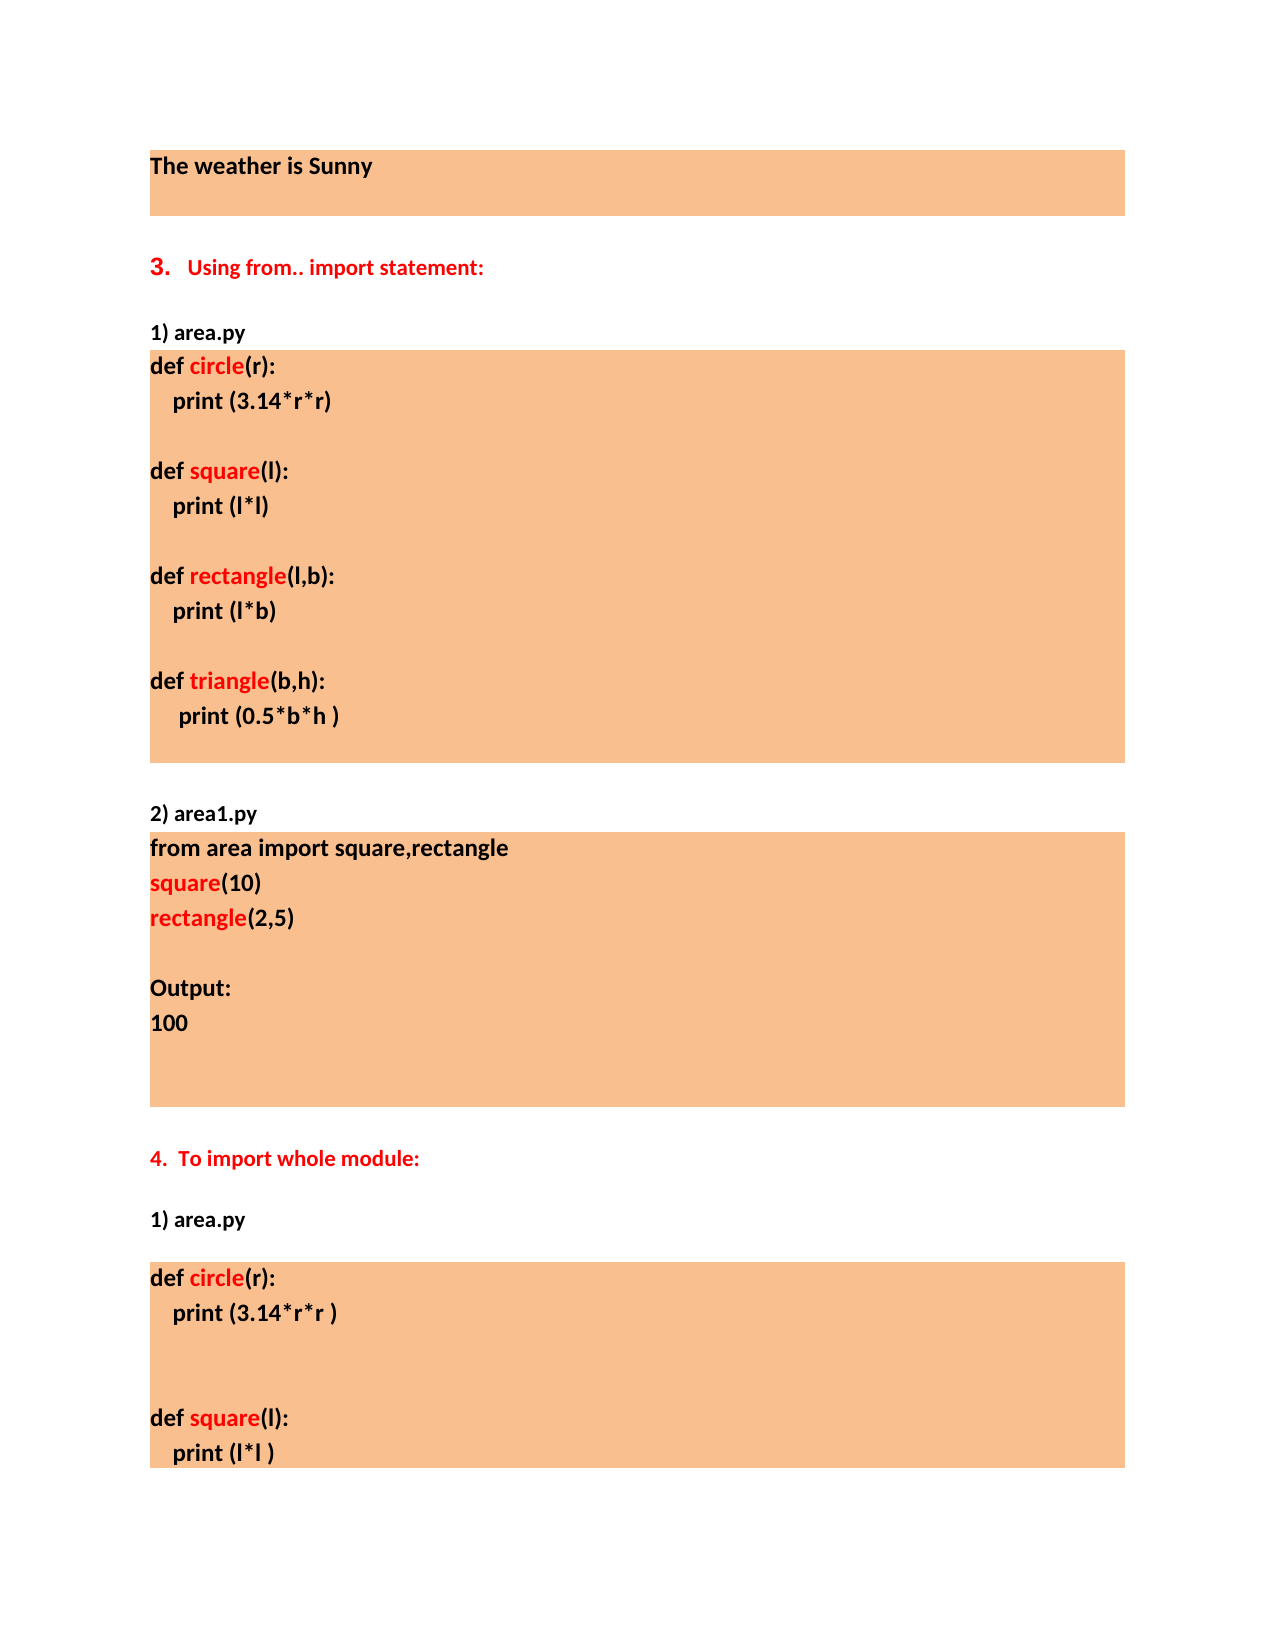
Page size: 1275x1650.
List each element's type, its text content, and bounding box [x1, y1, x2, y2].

text print (l*l) [150, 490, 1125, 521]
text 1) area.py [150, 1205, 1125, 1233]
text square(10) [150, 867, 1125, 897]
text The weather is Sunny [150, 150, 1125, 181]
text 2) area1.py [150, 799, 1125, 827]
text 100 [150, 1007, 1125, 1037]
text def triangle(b,h): [150, 665, 1125, 696]
text Output: [150, 972, 1125, 1002]
text def rectangle(l,b): [150, 560, 1125, 591]
text 1) area.py [150, 318, 1125, 346]
text print (0.5*b*h ) [150, 700, 1125, 731]
text def square(l): [150, 455, 1125, 486]
text def circle(r): [150, 350, 1125, 381]
text def square(l): [150, 1402, 1125, 1433]
text 4. To import whole module: [150, 1144, 1125, 1172]
text rectangle(2,5) [150, 902, 1125, 932]
text print (3.14*r*r) [150, 385, 1125, 416]
list Using from.. import statement: [150, 252, 1125, 281]
text def circle(r): [150, 1262, 1125, 1293]
text from area import square,rectangle [150, 832, 1125, 862]
text print (3.14*r*r ) [150, 1297, 1125, 1328]
text print (l*b) [150, 595, 1125, 626]
text print (l*l ) [150, 1437, 1125, 1468]
